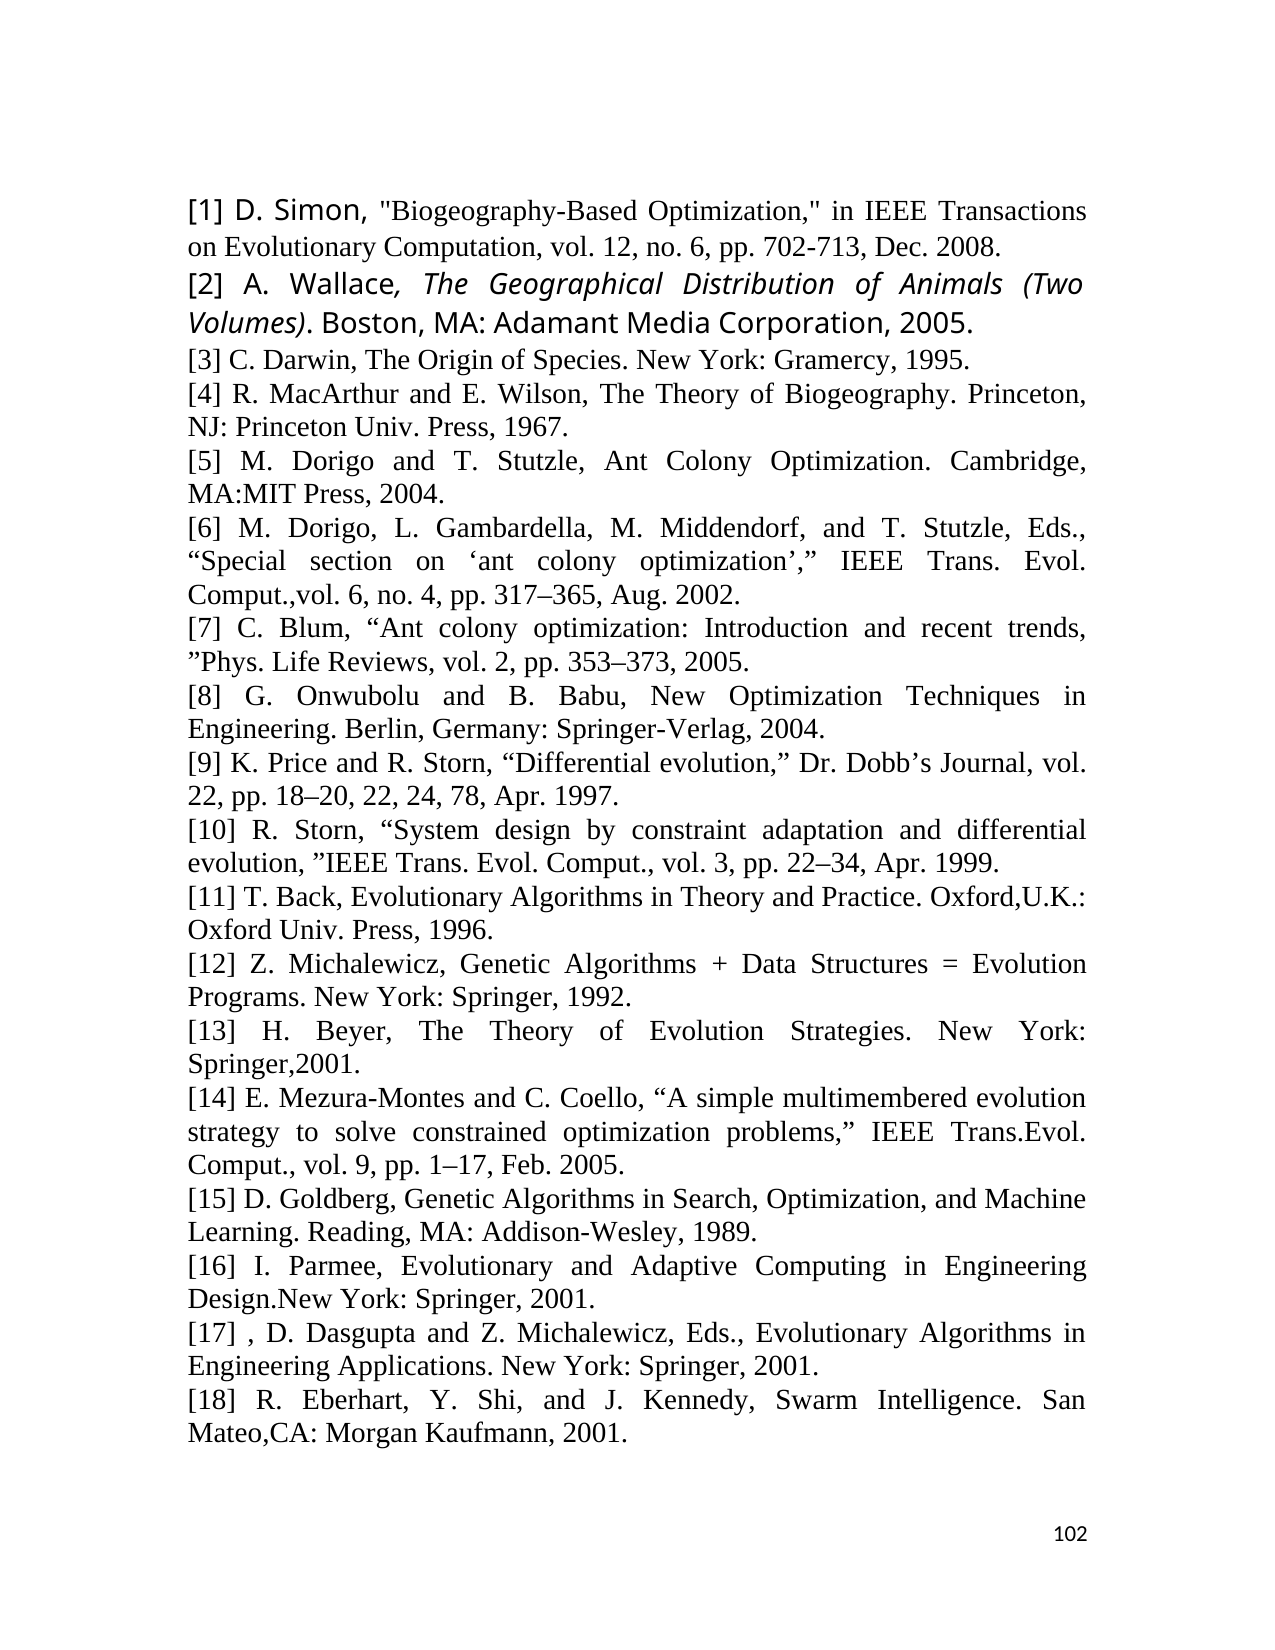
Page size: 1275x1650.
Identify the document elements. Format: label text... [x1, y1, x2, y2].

text [11] T. Back, Evolutionary Algorithms in Theory and Practice. Oxford,U.K.: Oxford Univ. Press, 1996. [187, 879, 1087, 946]
text [6] M. Dorigo, L. Gambardella, M. Middendorf, and T. Stutzle, Eds., “Special section on ‘ant colony optimization’,” IEEE Trans. Evol. Comput.,vol. 6, no. 4, pp. 317–365, Aug. 2002. [187, 510, 1087, 611]
text [7] C. Blum, “Ant colony optimization: Introduction and recent trends, ”Phys. Life Reviews, vol. 2, pp. 353–373, 2005. [187, 611, 1087, 678]
text [4] R. MacArthur and E. Wilson, The Theory of Biogeography. Princeton, NJ: Princeton Univ. Press, 1967. [187, 376, 1087, 443]
text [1] D. Simon, "Biogeography-Based Optimization," in IEEE Transactions on Evolutionary Computation, vol. 12, no. 6, pp. 702-713, Dec. 2008. [187, 190, 1087, 263]
text [17] , D. Dasgupta and Z. Michalewicz, Eds., Evolutionary Algorithms in Engineering Applications. New York: Springer, 2001. [187, 1315, 1087, 1382]
text [5] M. Dorigo and T. Stutzle, Ant Colony Optimization. Cambridge, MA:MIT Press, 2004. [187, 443, 1087, 510]
text [12] Z. Michalewicz, Genetic Algorithms + Data Structures = Evolution Programs. New York: Springer, 1992. [187, 946, 1087, 1013]
text [13] H. Beyer, The Theory of Evolution Strategies. New York: Springer,2001. [187, 1013, 1087, 1080]
text [18] R. Eberhart, Y. Shi, and J. Kennedy, Swarm Intelligence. San Mateo,CA: Morgan Kaufmann, 2001. [187, 1382, 1087, 1449]
text [9] K. Price and R. Storn, “Differential evolution,” Dr. Dobb’s Journal, vol. 22, pp. 18–20, 22, 24, 78, Apr. 1997. [187, 745, 1087, 812]
text [8] G. Onwubolu and B. Babu, New Optimization Techniques in Engineering. Berlin, Germany: Springer-Verlag, 2004. [187, 678, 1087, 745]
text [15] D. Goldberg, Genetic Algorithms in Search, Optimization, and Machine Learning. Reading, MA: Addison-Wesley, 1989. [187, 1181, 1087, 1248]
text [10] R. Storn, “System design by constraint adaptation and differential evolution, ”IEEE Trans. Evol. Comput., vol. 3, pp. 22–34, Apr. 1999. [187, 812, 1087, 879]
text [3] C. Darwin, The Origin of Species. New York: Gramercy, 1995. [187, 342, 1087, 376]
text [16] I. Parmee, Evolutionary and Adaptive Computing in Engineering Design.New York: Springer, 2001. [187, 1248, 1087, 1315]
text [2] A. Wallace, The Geographical Distribution of Animals (Two Volumes). Boston, MA: Adamant Media Corporation, 2005. [187, 263, 1087, 342]
text [14] E. Mezura-Montes and C. Coello, “A simple multimembered evolution strategy to solve constrained optimization problems,” IEEE Trans.Evol. Comput., vol. 9, pp. 1–17, Feb. 2005. [187, 1080, 1087, 1181]
